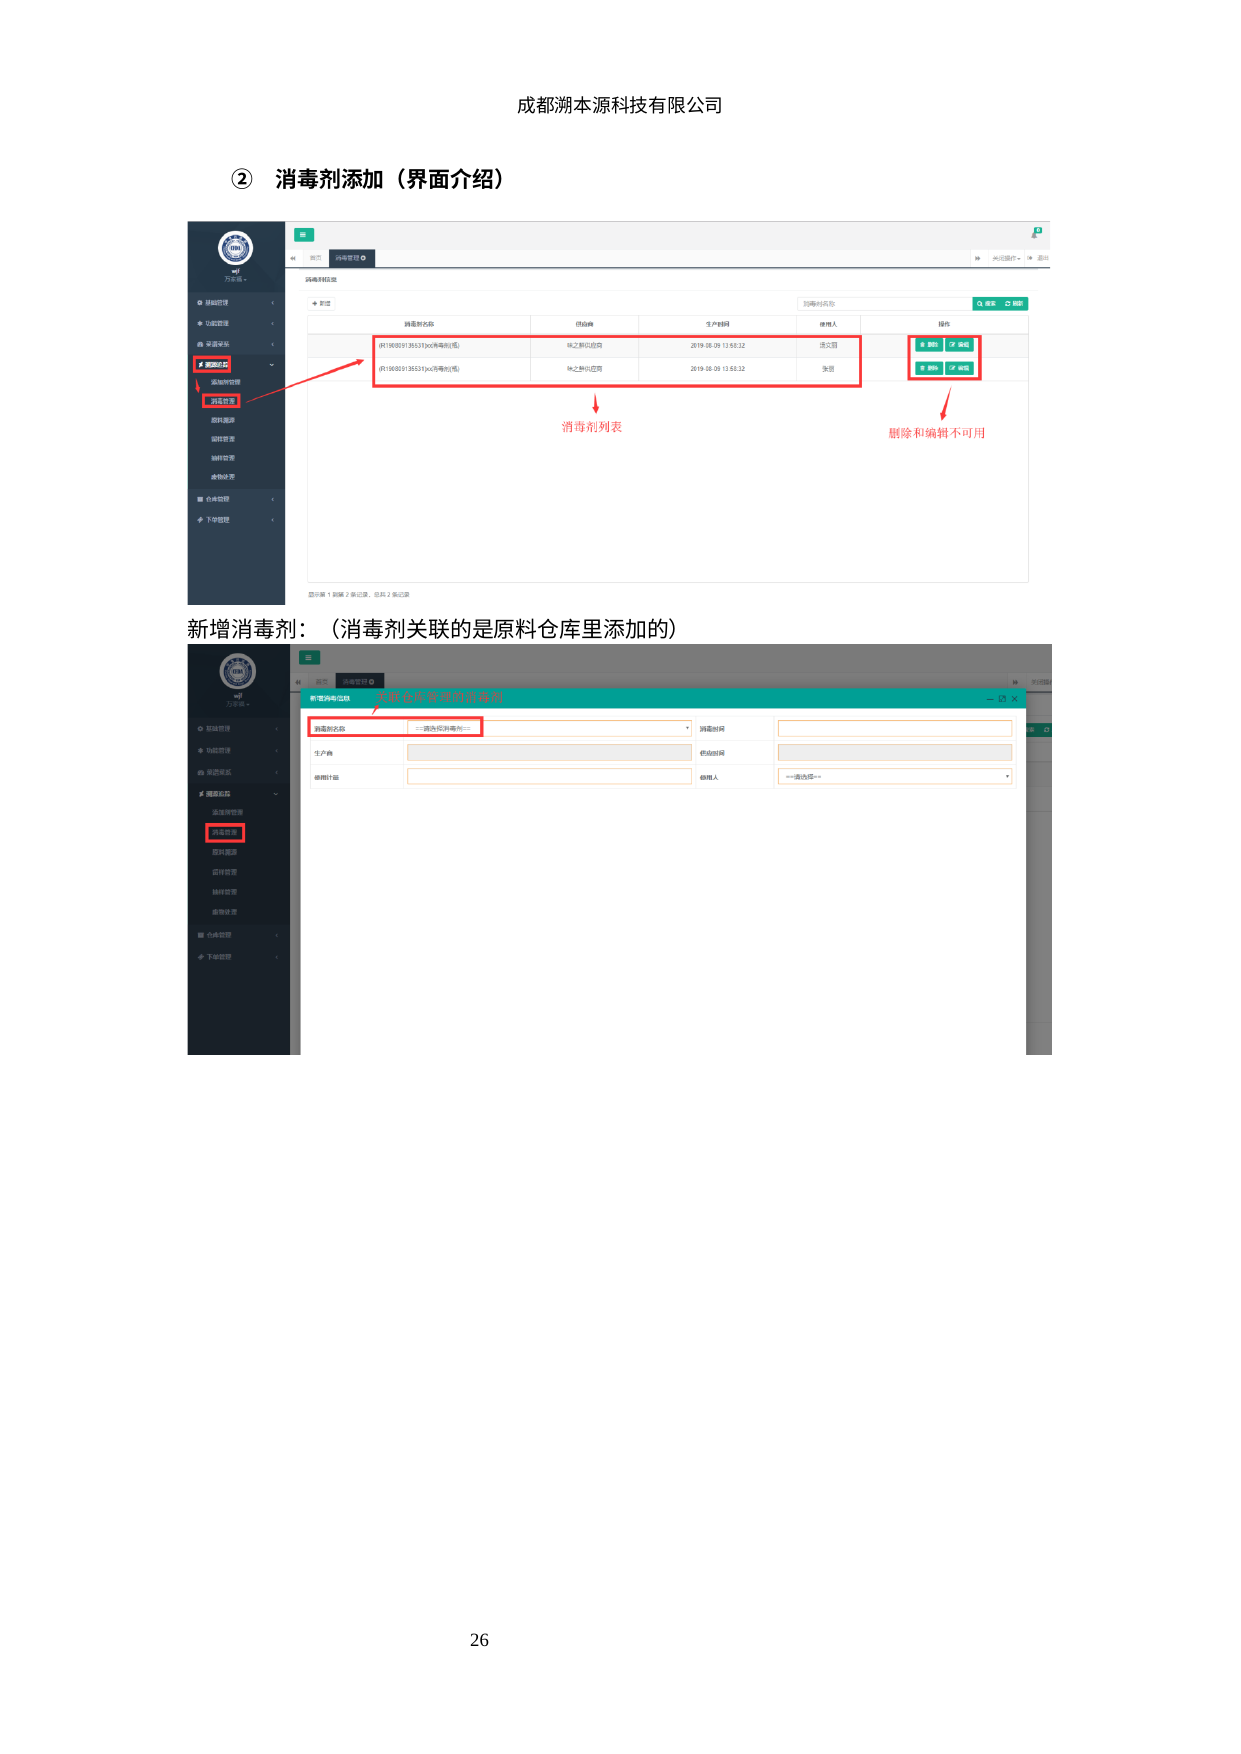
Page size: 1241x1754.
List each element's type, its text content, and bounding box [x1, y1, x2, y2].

picture [187, 221, 1050, 605]
text 新增消毒剂：（消毒剂关联的是原料仓库里添加的） [187, 612, 1053, 644]
subtitle 消毒剂添加（界面介绍） [187, 162, 1053, 194]
picture [187, 644, 1052, 1055]
